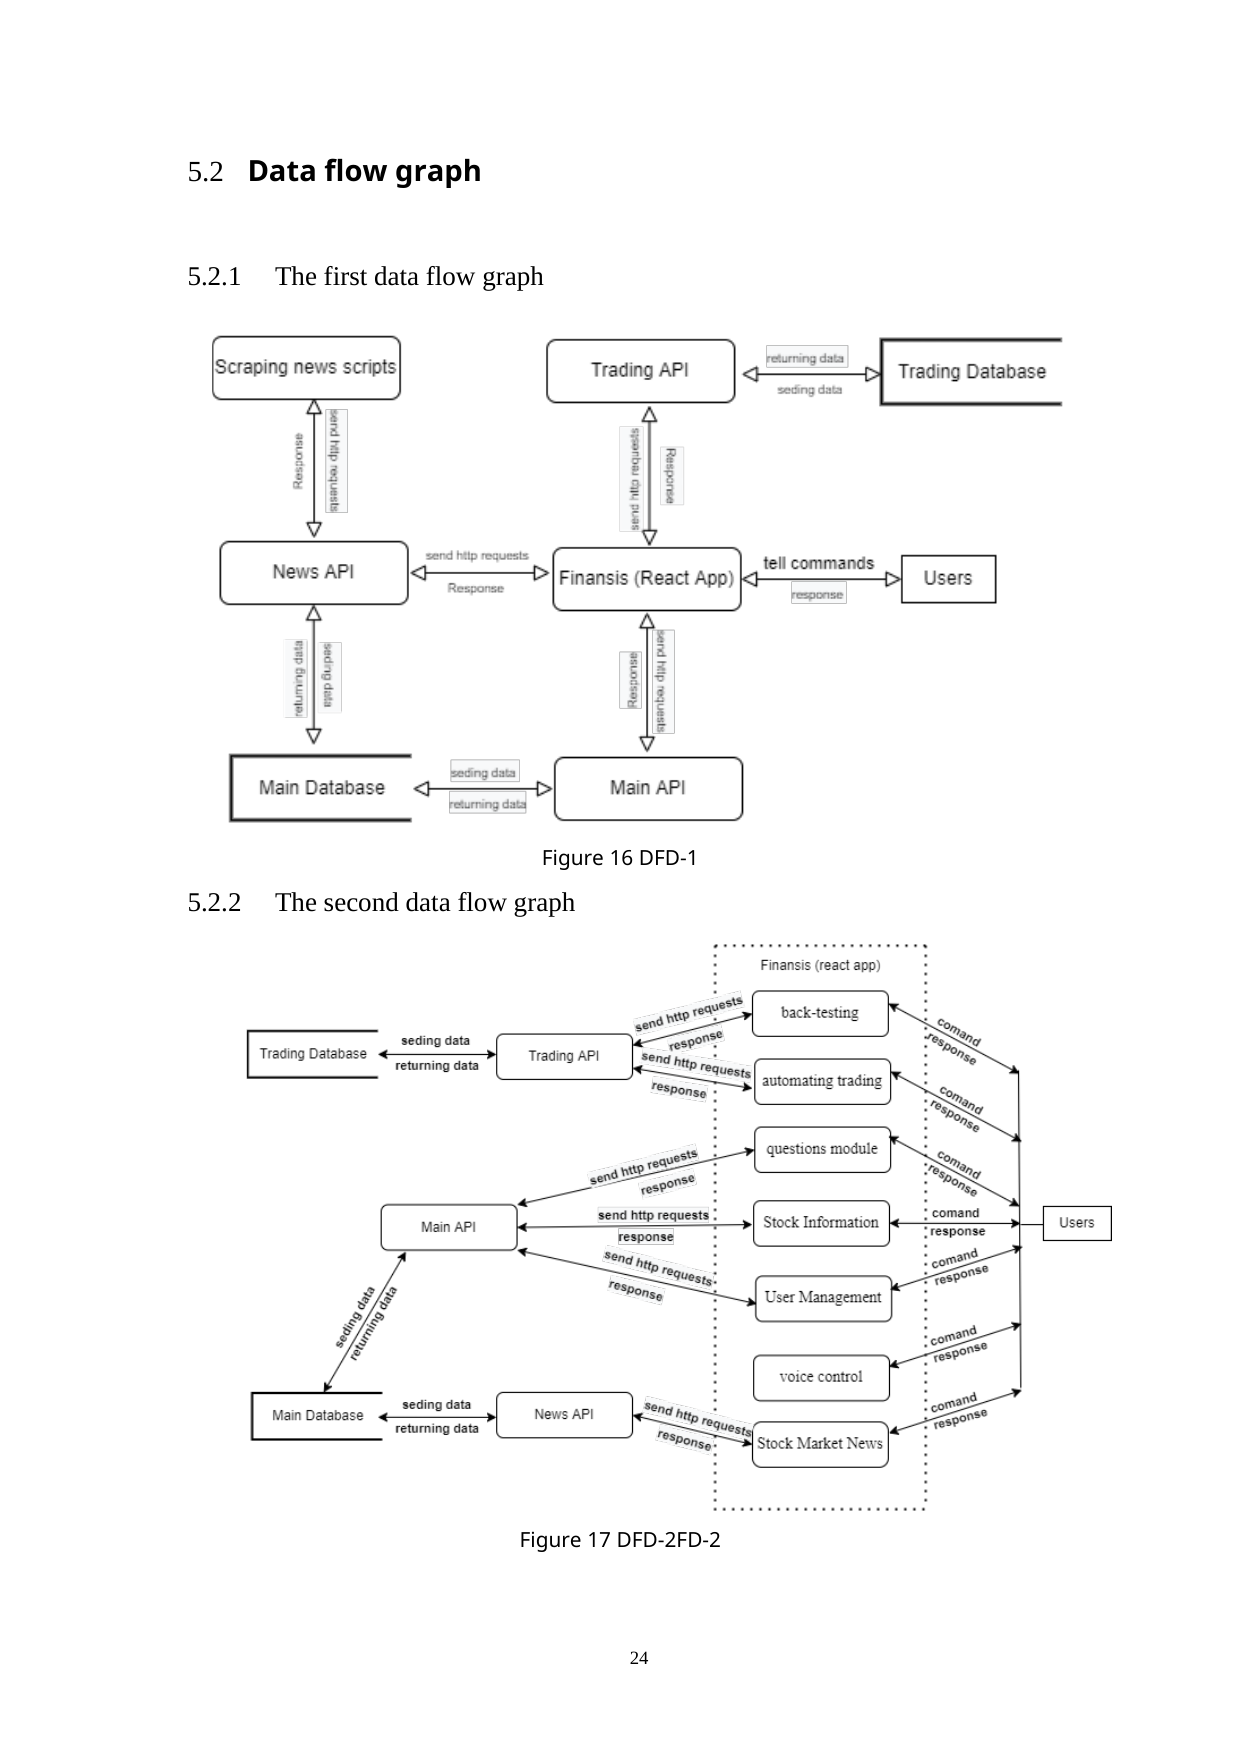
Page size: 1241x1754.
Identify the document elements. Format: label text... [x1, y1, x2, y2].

picture [246, 944, 1112, 1511]
text Figure 17 DFD-2FD-2 [187, 1525, 1053, 1553]
subtitle The second data flow graph [187, 886, 1053, 917]
text Figure 16 DFD-1 [187, 843, 1053, 871]
subtitle Data flow graph [187, 150, 1053, 190]
subtitle The first data flow graph [187, 260, 1053, 291]
picture [212, 319, 1064, 829]
